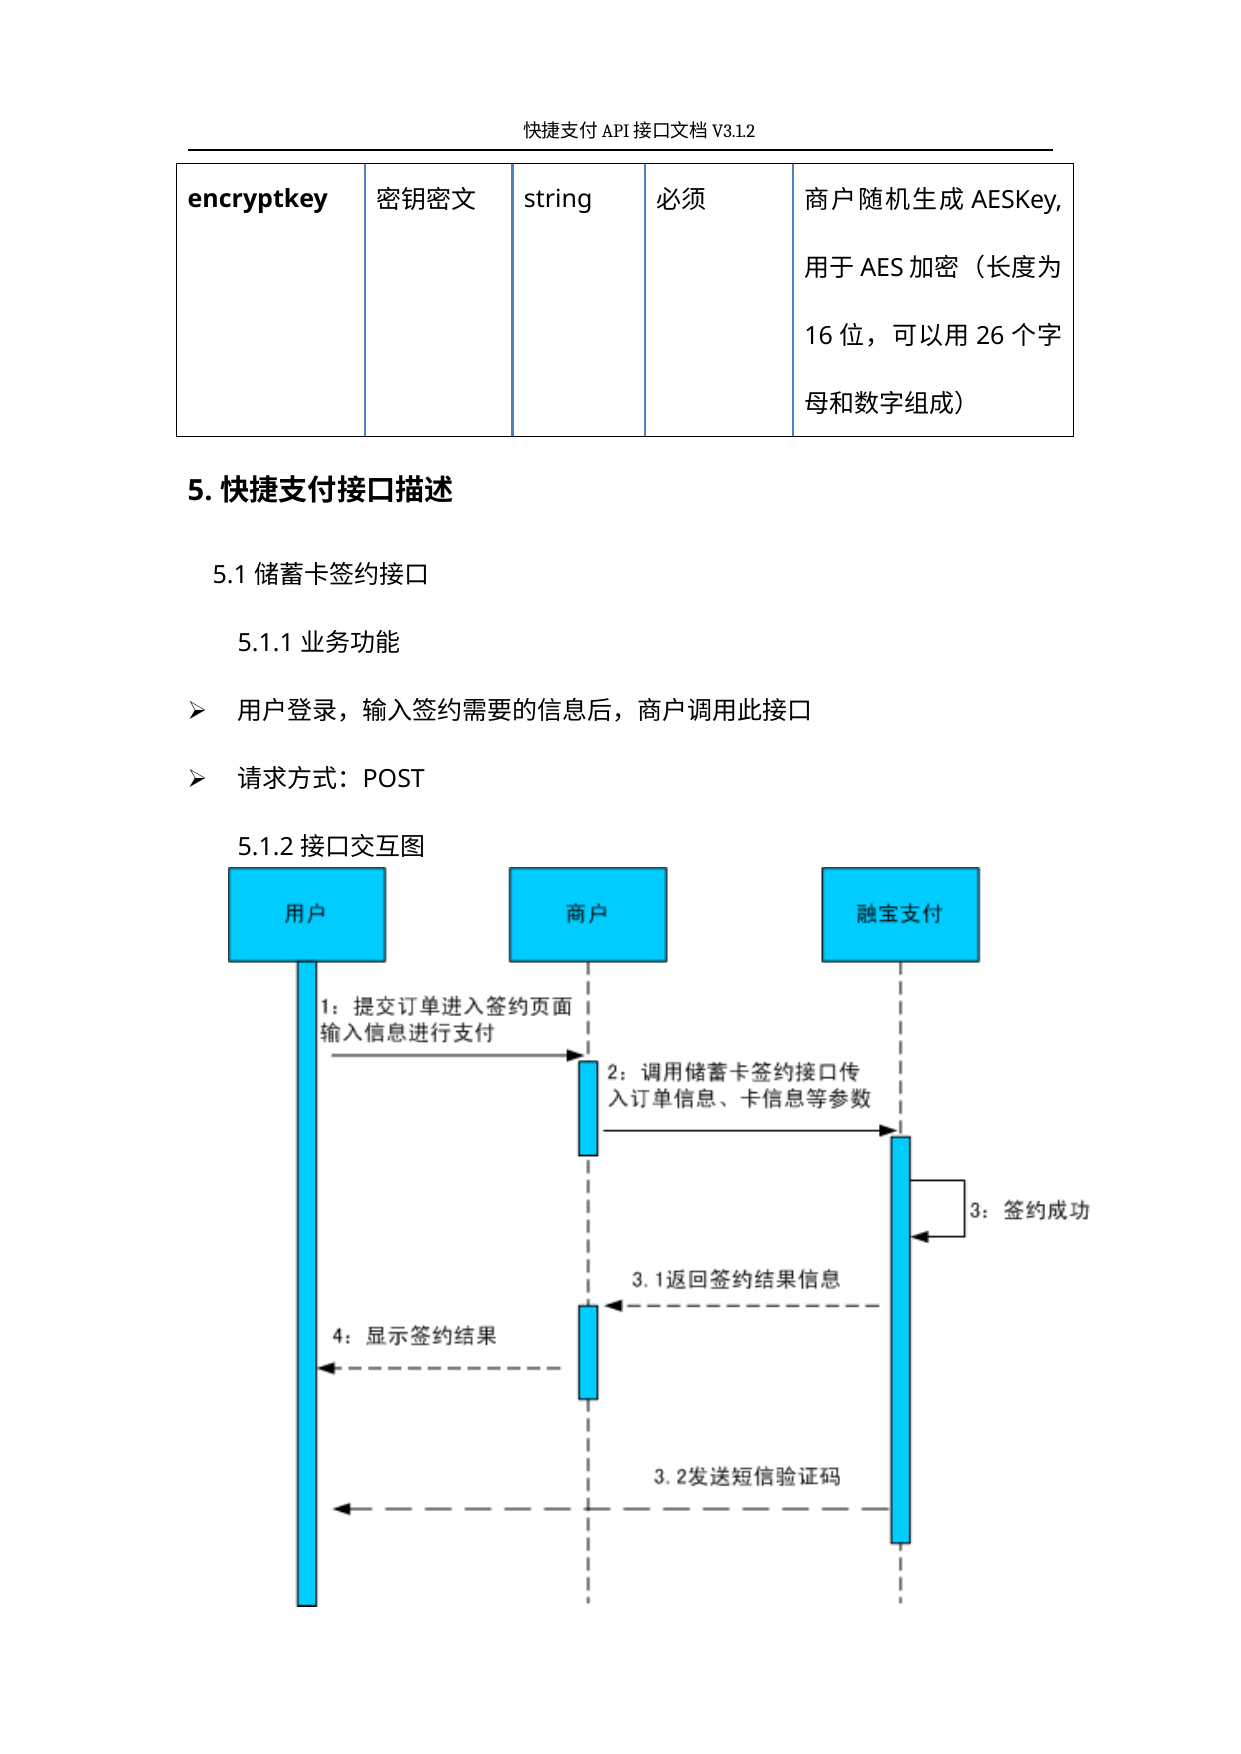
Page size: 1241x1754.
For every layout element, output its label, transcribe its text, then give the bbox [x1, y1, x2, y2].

list 用户登录，输入签约需要的信息后，商户调用此接口 [187, 674, 1053, 742]
table_cell string [514, 164, 644, 436]
subtitle 5.1.2 接口交互图 [187, 810, 1053, 878]
picture [228, 867, 1093, 1607]
table_cell 必须 [646, 164, 792, 436]
table_cell 商户随机生成AESKey,用于AES加密（长度为16位，可以用26个字母和数字组成） [794, 164, 1073, 436]
subtitle 5.1 储蓄卡签约接口 [187, 539, 1053, 607]
table_cell encryptkey [177, 164, 364, 436]
subtitle 5. 快捷支付接口描述 [187, 454, 1053, 522]
subtitle 5.1.1 业务功能 [187, 607, 1053, 674]
table_cell 密钥密文 [366, 164, 511, 436]
list 请求方式：POST [187, 742, 1053, 810]
